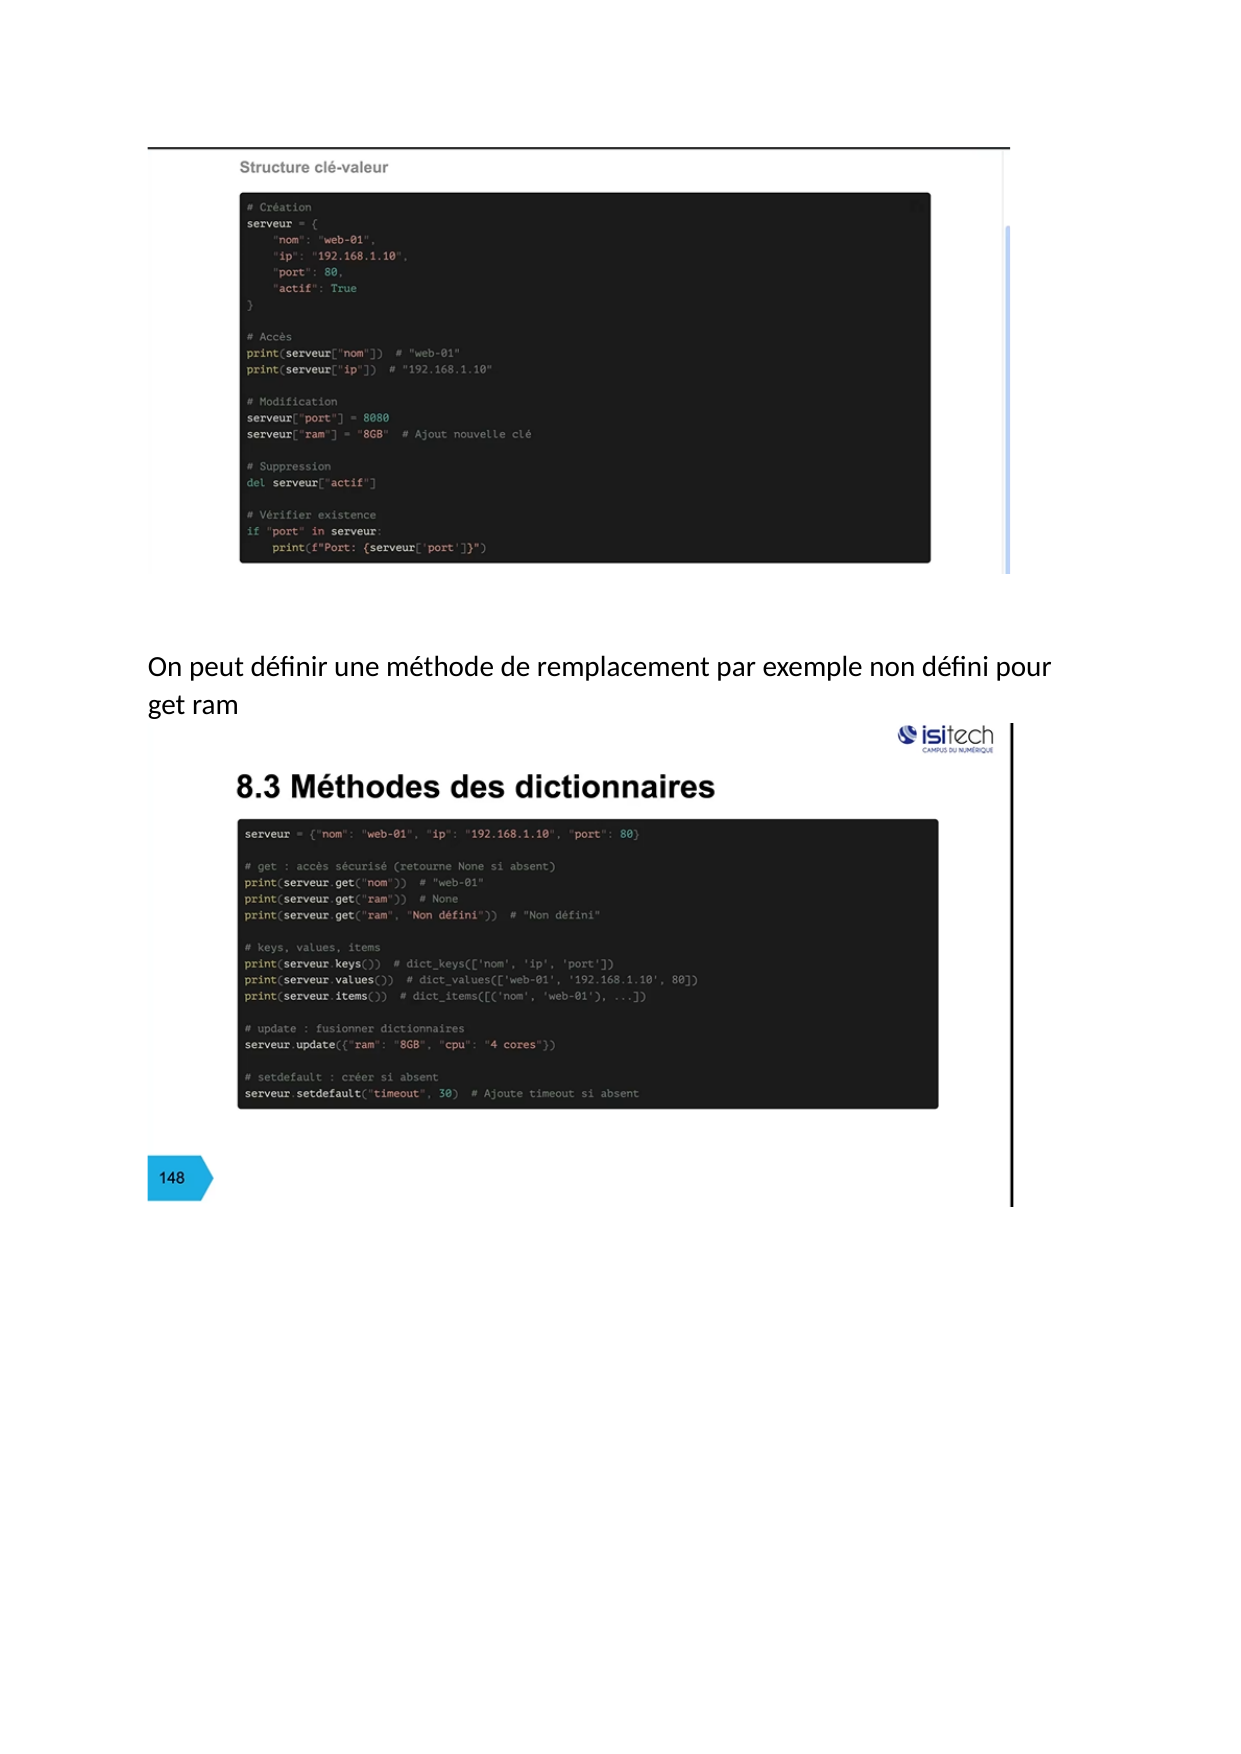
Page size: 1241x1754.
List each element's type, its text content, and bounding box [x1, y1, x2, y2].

picture [147, 147, 1011, 574]
picture [147, 723, 1014, 1207]
